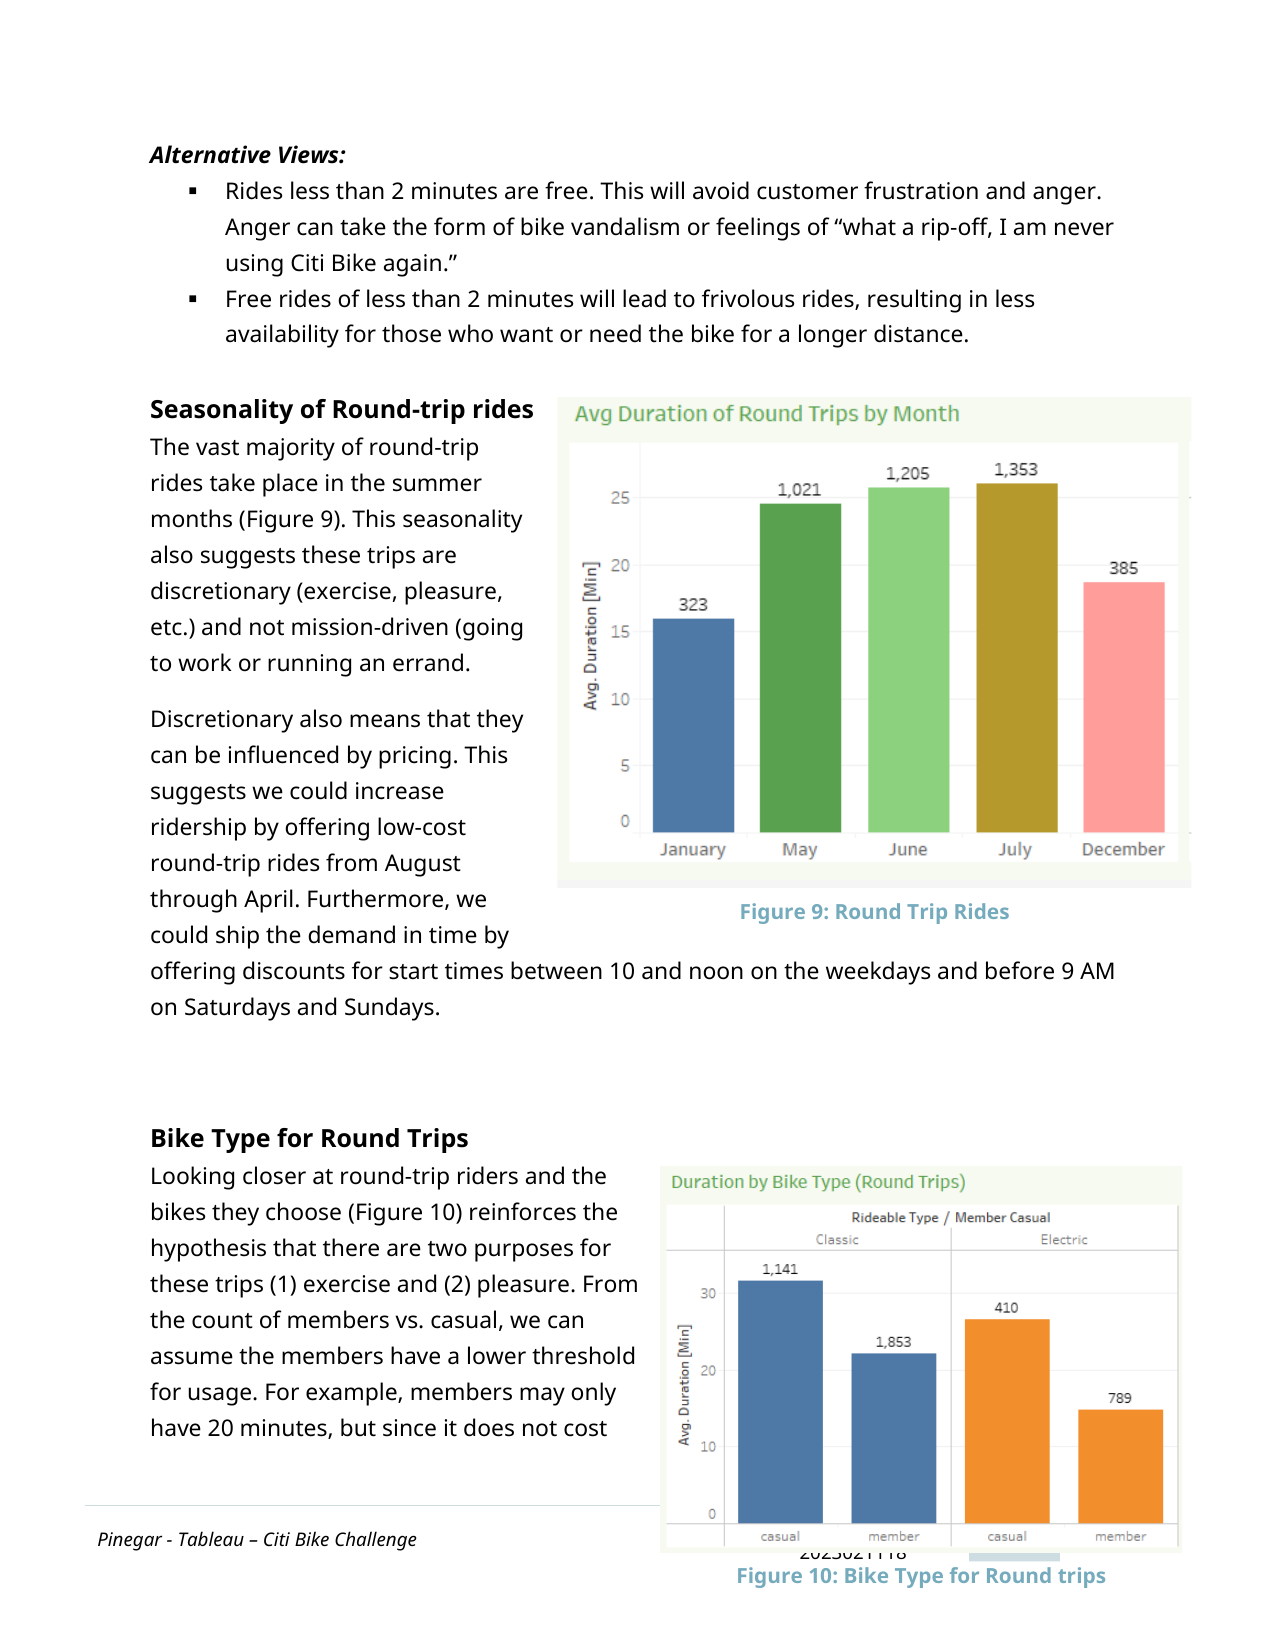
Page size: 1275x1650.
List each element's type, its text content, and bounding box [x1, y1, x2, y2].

list Free rides of less than 2 minutes will lead to frivolous rides, resulting in less availability for those who want or need the bike for a longer distance. [187, 282, 1125, 350]
subtitle Bike Type for Round Trips [150, 1121, 1125, 1155]
list Rides less than 2 minutes are free. This will avoid customer frustration and anger. Anger can take the form of bike vandalism or feelings of “what a rip-off, I am never using Citi Bike again.” [187, 175, 1125, 278]
picture [557, 397, 1192, 888]
subtitle Seasonality of Round-trip rides [150, 392, 1125, 426]
text Discretionary also means that they can be influenced by pricing. This suggests we could increase ridership by offering low-cost round-trip rides from August through April. Furthermore, we could ship the demand in time by offering discounts for start times between 10 and noon on the weekdays and before 9 AM on Saturdays and Sundays. [150, 703, 1125, 1022]
picture [660, 1166, 1183, 1553]
subtitle Alternative Views: [150, 139, 1125, 170]
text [150, 1160, 1125, 1443]
text The vast majority of round-trip rides take place in the summer months (Figure 9). This seasonality also suggests these trips are discretionary (exercise, pleasure, etc.) and not mission-driven (going to work or running an errand. [150, 431, 557, 678]
